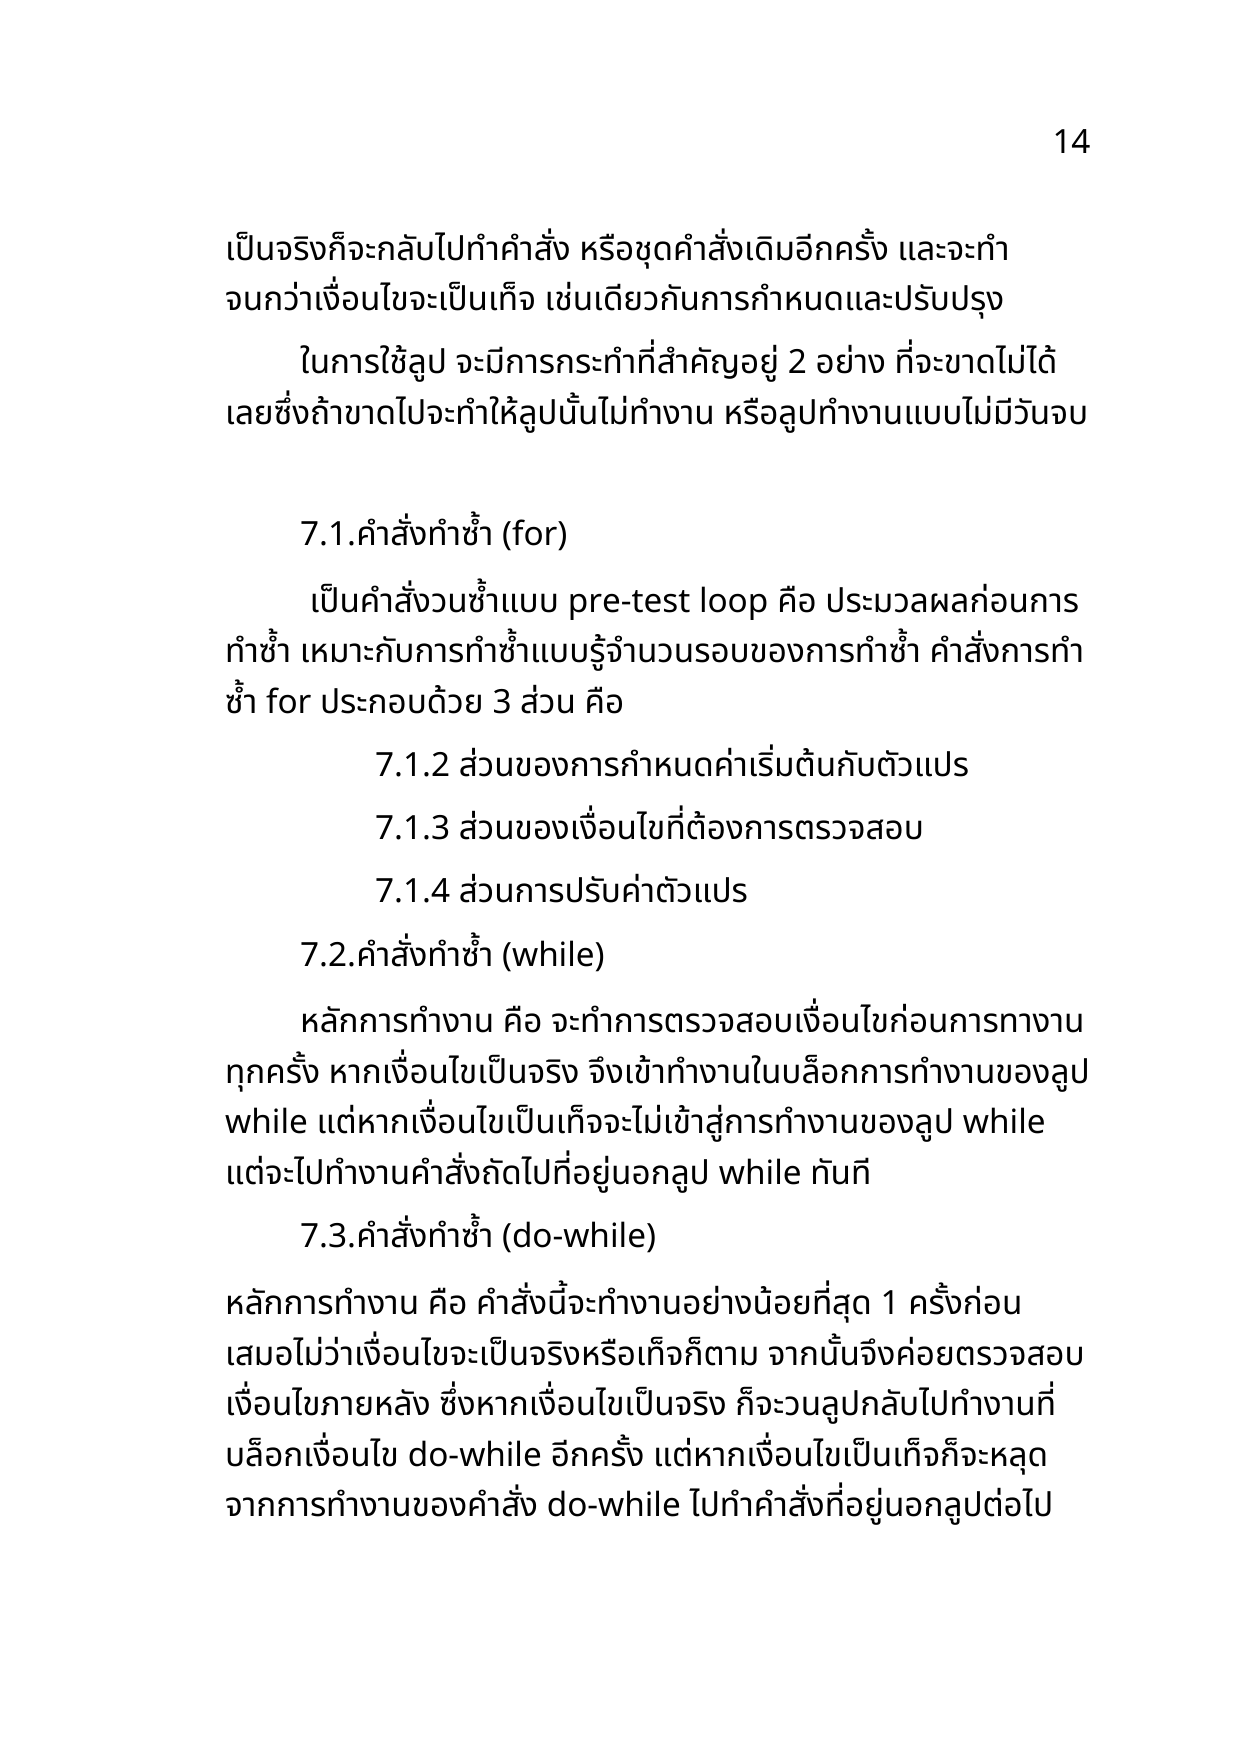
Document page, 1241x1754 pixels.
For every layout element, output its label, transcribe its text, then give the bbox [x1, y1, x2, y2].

subtitle คำสั่งทำซ้ำ (for) [300, 510, 1090, 560]
text 7.1.3 ส่วนของเงื่อนไขที่ต้องการตรวจสอบ [225, 804, 1090, 855]
text หลักการทำงาน คือ คำสั่งนี้จะทำงานอย่างน้อยที่สุด 1 ครั้งก่อนเสมอไม่ว่าเงื่อนไขจะเป็นจริงหรือเท็จก็ตาม จากนั้นจึงค่อยตรวจสอบเงื่อนไขภายหลัง ซึ่งหากเงื่อนไขเป็นจริง ก็จะวนลูปกลับไปทำงานที่บล็อกเงื่อนไข do-while อีกครั้ง แต่หากเงื่อนไขเป็นเท็จก็จะหลุดจากการทำงานของคำสั่ง do-while ไปทำคำสั่งที่อยู่นอกลูปต่อไป [225, 1279, 1090, 1532]
text 7.1.4 ส่วนการปรับค่าตัวแปร [225, 867, 1090, 918]
text ในการใช้ลูป จะมีการกระทำที่สำคัญอยู่ 2 อย่าง ที่จะขาดไม่ได้เลยซึ่งถ้าขาดไปจะทำให้ลูปนั้นไม่ทำงาน หรือลูปทำงานแบบไม่มีวันจบ [225, 338, 1090, 439]
text หลักการทำงาน คือ จะทำการตรวจสอบเงื่อนไขก่อนการทางานทุกครั้ง หากเงื่อนไขเป็นจริง จึงเข้าทำงานในบล็อกการทำงานของลูป while แต่หากเงื่อนไขเป็นเท็จจะไม่เข้าสู่การทำงานของลูป while แต่จะไปทำงานคำสั่งถัดไปที่อยู่นอกลูป while ทันที [225, 997, 1090, 1199]
text เป็นคำสั่งวนซ้ำแบบ pre-test loop คือ ประมวลผลก่อนการทำซ้ำ เหมาะกับการทำซ้ำแบบรู้จำนวนรอบของการทำซ้ำ คำสั่งการทำซ้ำ for ประกอบด้วย 3 ส่วน คือ [225, 577, 1090, 728]
subtitle คำสั่งทำซ้ำ (do-while) [300, 1212, 1090, 1263]
subtitle คำสั่งทำซ้ำ (while) [300, 930, 1090, 981]
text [225, 225, 1090, 326]
text 7.1.2 ส่วนของการกำหนดค่าเริ่มต้นกับตัวแปร [225, 741, 1090, 792]
